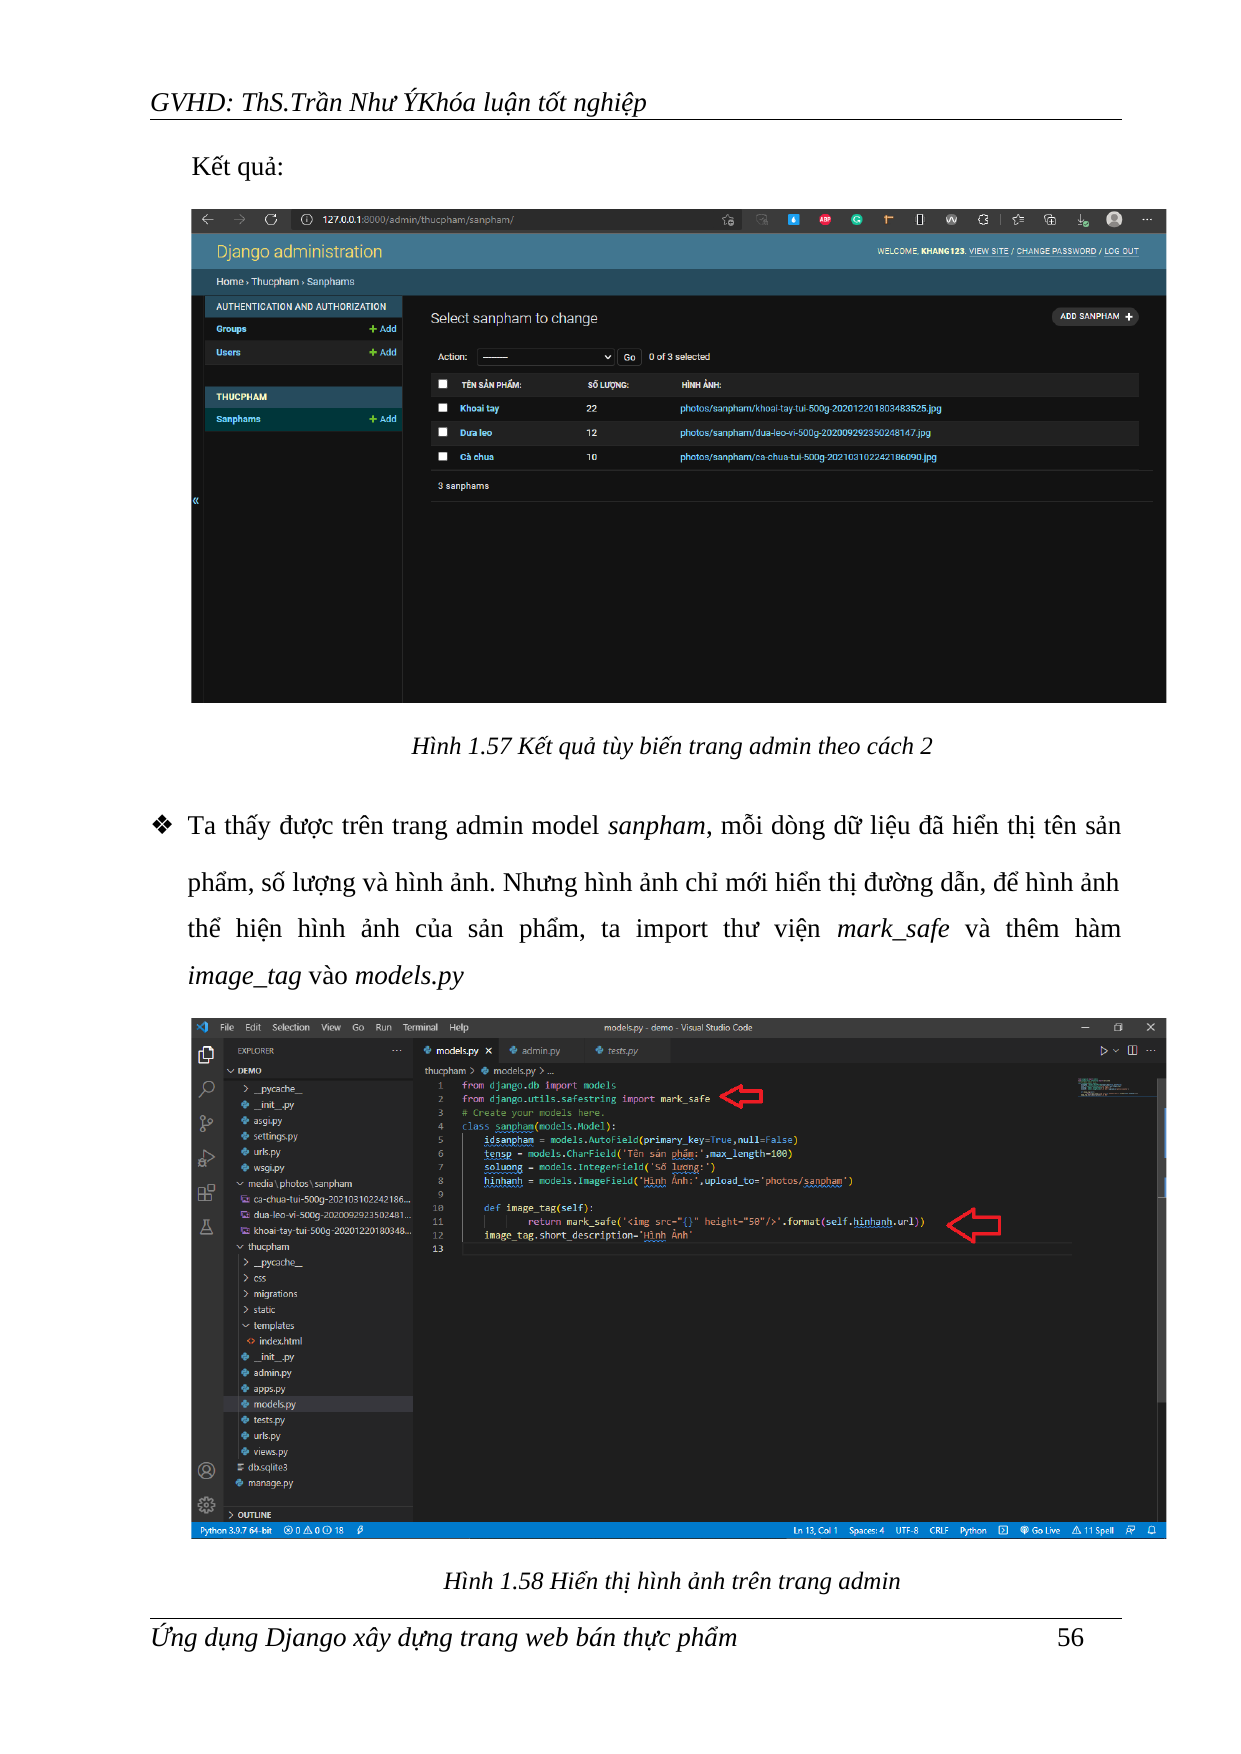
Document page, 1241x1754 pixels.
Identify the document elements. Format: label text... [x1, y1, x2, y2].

text Hình 1.58 Hiển thị hình ảnh trên trang admin [150, 1566, 1122, 1595]
text Hình 1.57 Kết quả tùy biến trang admin theo cách 2 [150, 731, 1122, 759]
picture [191, 1018, 1167, 1539]
list Ta thấy được trên trang admin model sanpham, mỗi dòng dữ liệu đã hiển thị tên sản phẩm, số lượng và hình ảnh. Nhưng hình ảnh chỉ mới hiển thị đường dẫn, để hình ảnh thể hiện hình ảnh của sản phẩm, ta import thư viện mark_safe và thêm hàm image_tag vào models.py [150, 795, 1122, 990]
picture [191, 209, 1167, 703]
text Kết quả: [150, 150, 1122, 181]
